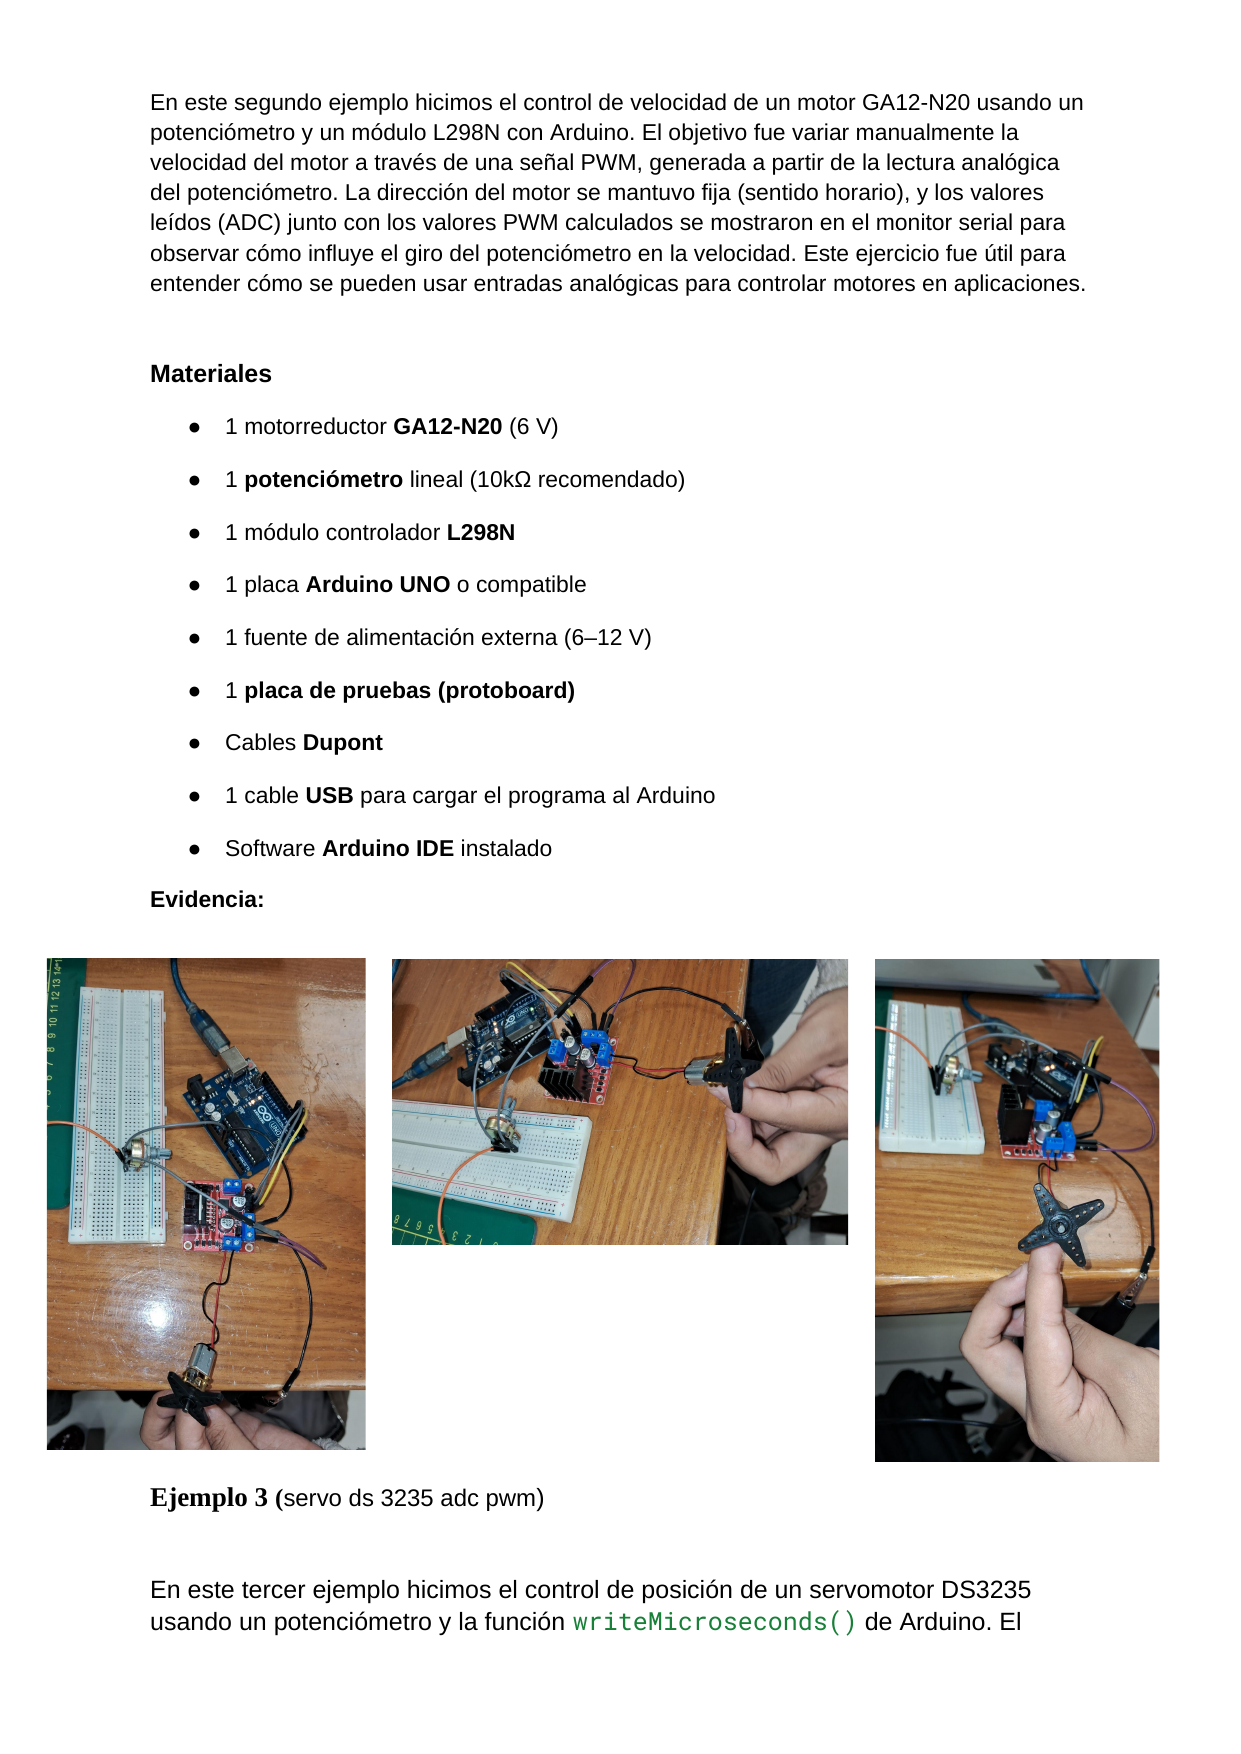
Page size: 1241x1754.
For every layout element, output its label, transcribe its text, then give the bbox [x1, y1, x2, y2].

picture [392, 959, 849, 1245]
list 1 módulo controlador L298N [187, 518, 1090, 571]
list 1 cable USB para cargar el programa al Arduino [187, 782, 1090, 835]
subtitle Materiales [150, 359, 1090, 388]
list 1 potenciómetro lineal (10kΩ recomendado) [187, 466, 1090, 518]
list 1 placa Arduino UNO o compatible [187, 571, 1090, 624]
list 1 motorreductor GA12-N20 (6 V) [187, 413, 1090, 466]
list Cables Dupont [187, 729, 1090, 782]
picture [46, 958, 366, 1450]
list 1 placa de pruebas (protoboard) [187, 677, 1090, 729]
picture [875, 959, 1160, 1462]
text Ejemplo 3 (servo ds 3235 adc pwm) [150, 1481, 1090, 1512]
list Software Arduino IDE instalado [187, 835, 1090, 861]
text Evidencia: [150, 886, 1090, 912]
list 1 fuente de alimentación externa (6–12 V) [187, 624, 1090, 677]
text En este segundo ejemplo hicimos el control de velocidad de un motor GA12-N20 usando un potenciómetro y un módulo L298N con Arduino. El objetivo fue variar manualmente la velocidad del motor a través de una señal PWM, generada a partir de la lectura analógica del potenciómetro. La dirección del motor se mantuvo fija (sentido horario), y los valores leídos (ADC) junto con los valores PWM calculados se mostraron en el monitor serial para observar cómo influye el giro del potenciómetro en la velocidad. Este ejercicio fue útil para entender cómo se pueden usar entradas analógicas para controlar motores en aplicaciones. [150, 88, 1090, 296]
